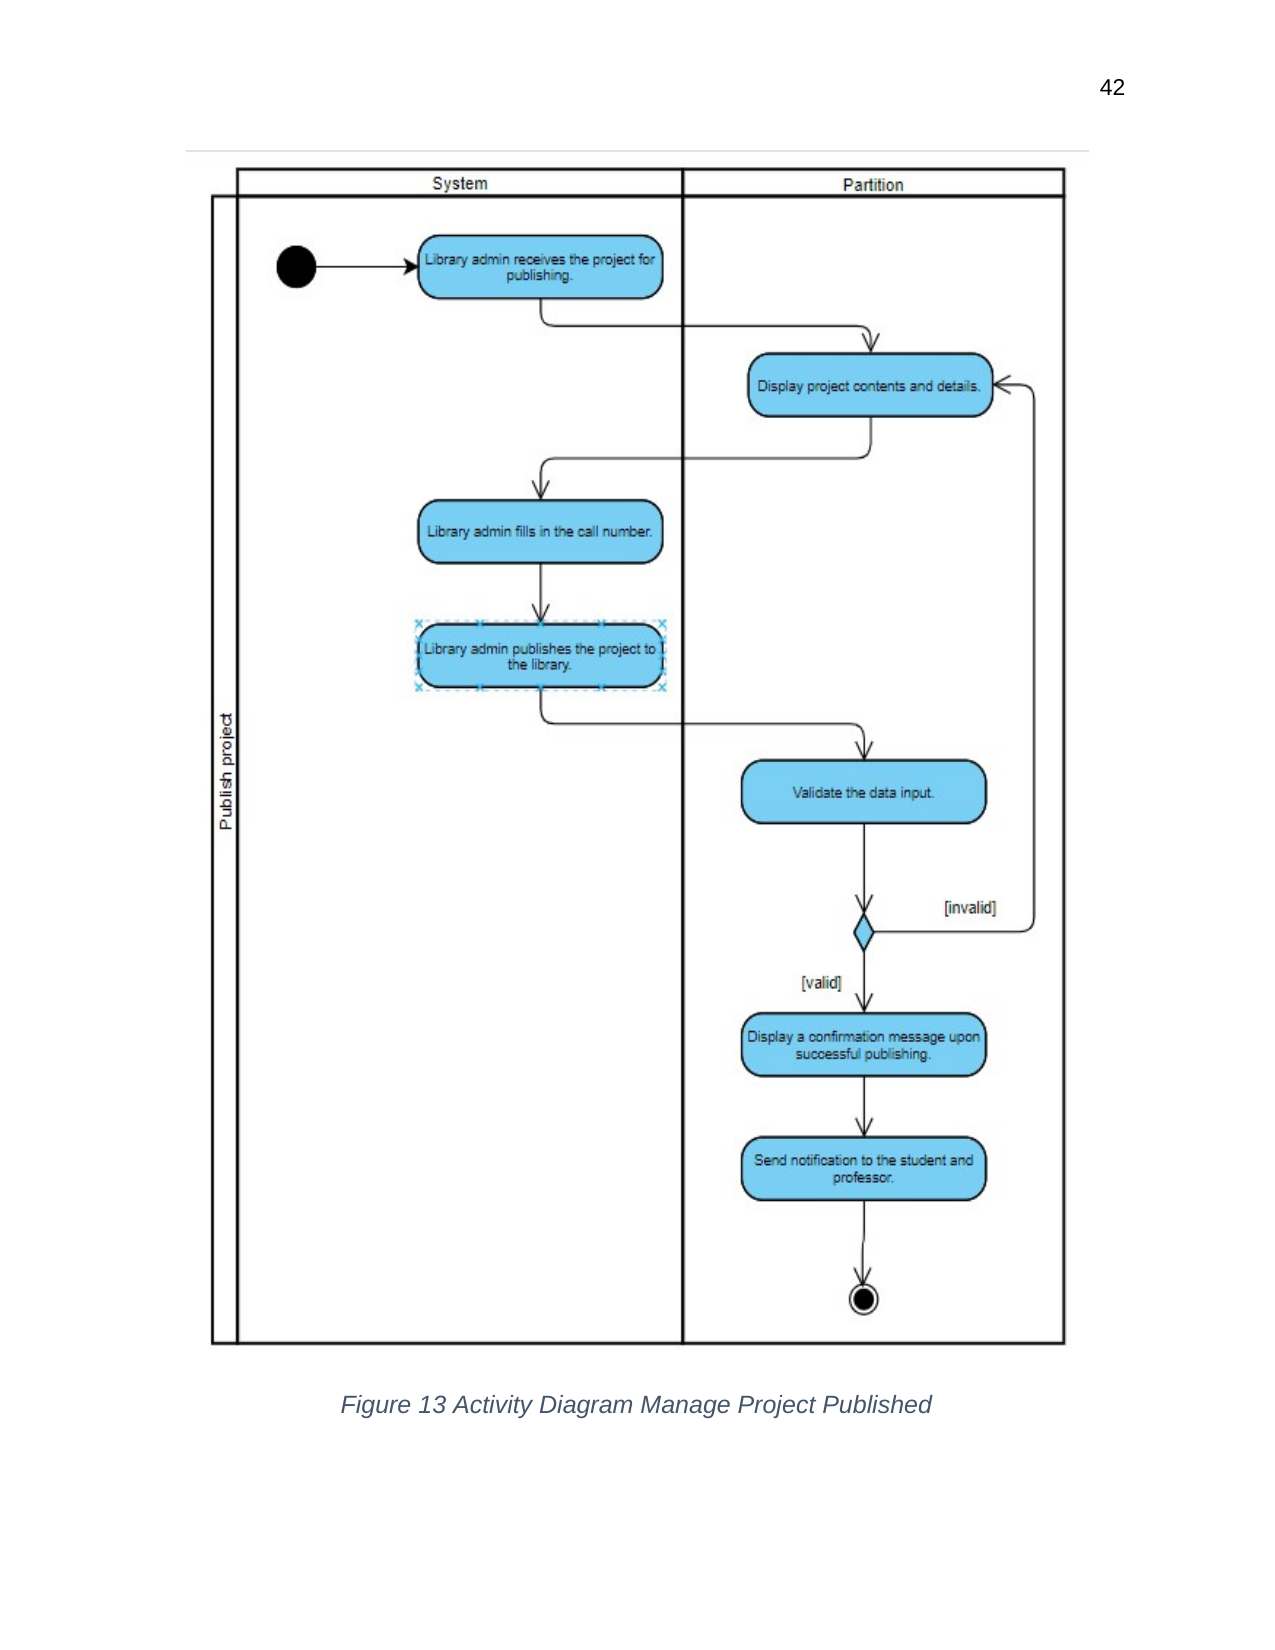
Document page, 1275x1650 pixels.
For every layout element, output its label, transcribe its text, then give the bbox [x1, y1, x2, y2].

picture [185, 150, 1090, 1372]
text Figure 13 Activity Diagram Manage Project Published [150, 1390, 1125, 1419]
